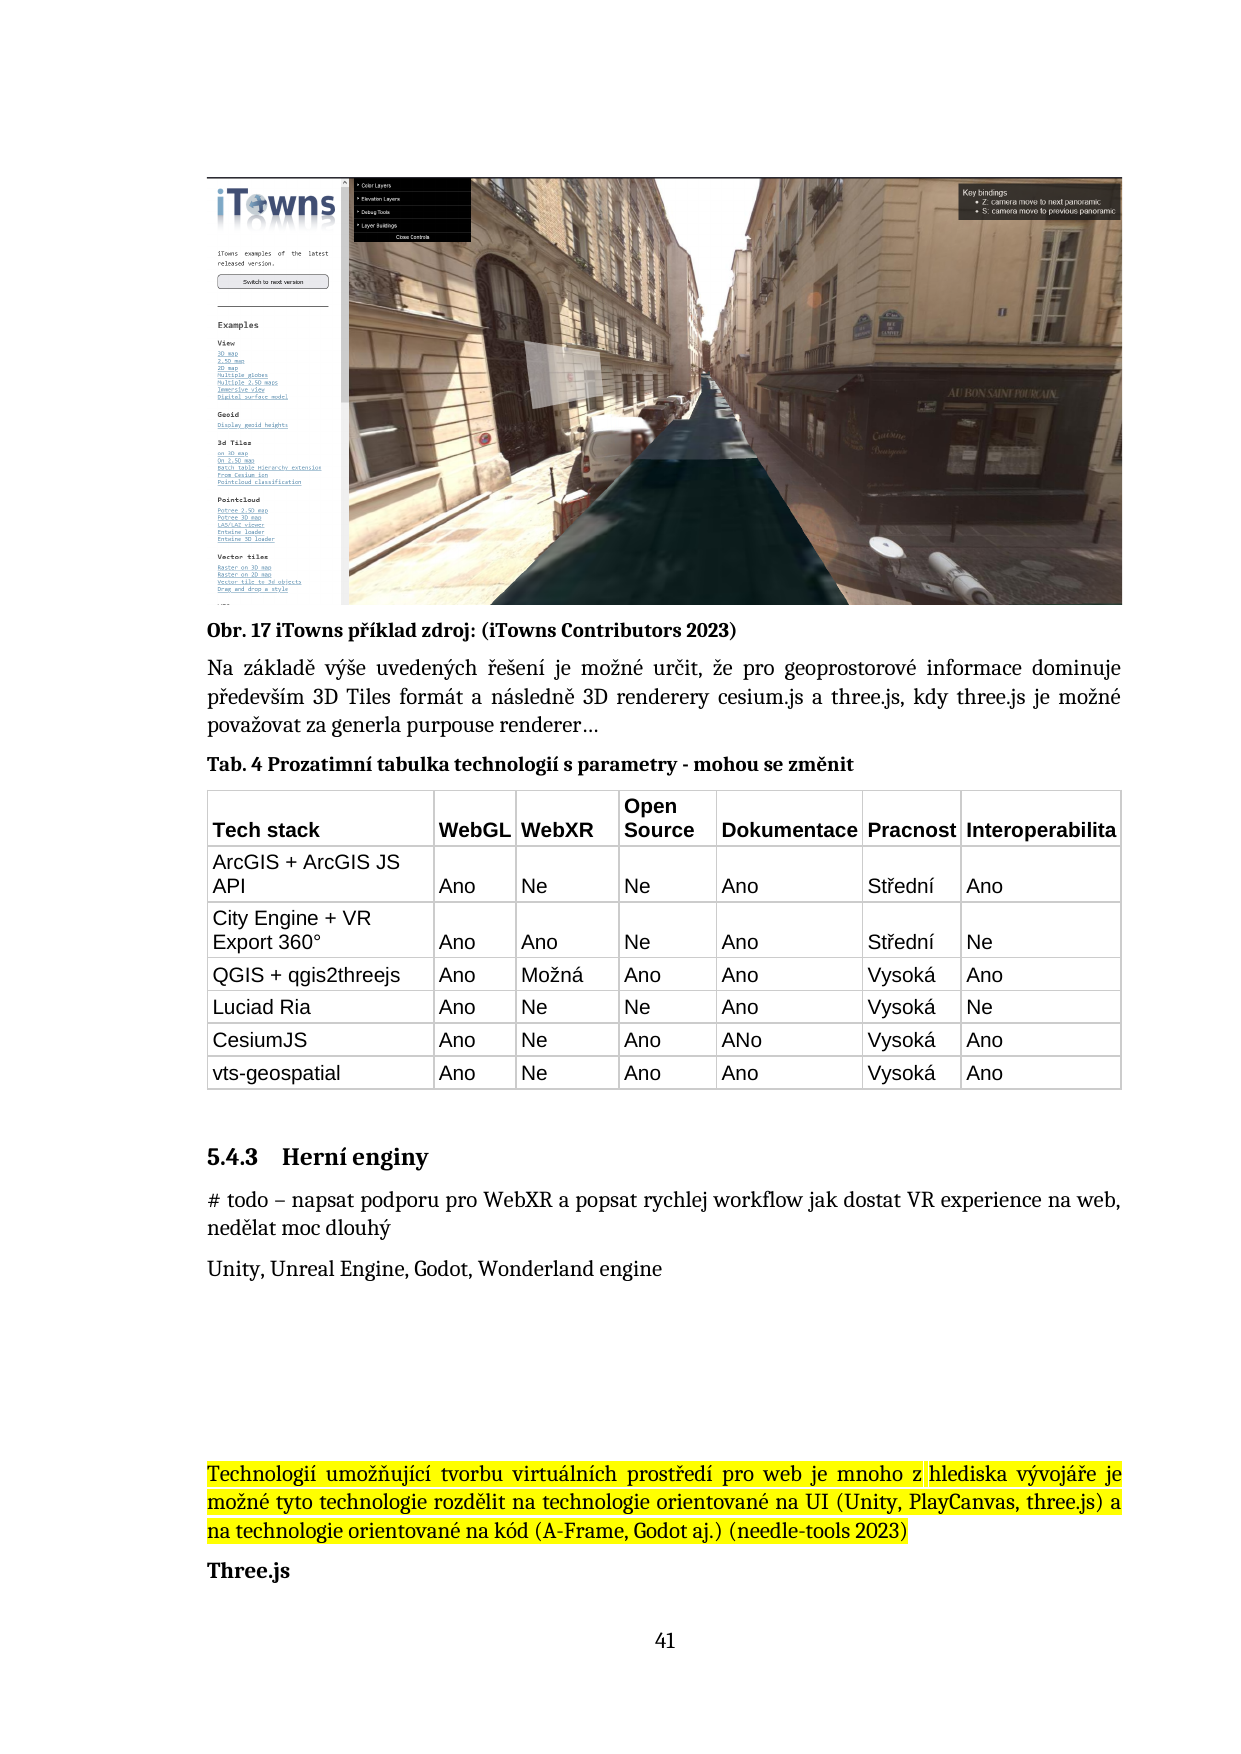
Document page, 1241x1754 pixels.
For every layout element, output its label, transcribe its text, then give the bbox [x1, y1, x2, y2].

table_cell Ano [620, 1057, 716, 1088]
table_cell Ne [517, 991, 618, 1022]
text Technologií umožňující tvorbu virtuálních prostředí pro web je mnoho z hlediska vývojáře je možné tyto technologie rozdělit na technologie orientované na UI (Unity, PlayCanvas, three.js) a na technologie orientované na kód (A-Frame, Godot aj.) (needle-tools 2023) [207, 1515, 1122, 1544]
table_cell Ano [435, 1057, 515, 1088]
table_cell Vysoká [863, 958, 960, 989]
table_cell Ano [717, 847, 862, 901]
table_cell Střední [863, 847, 960, 901]
table_cell Ne [620, 847, 716, 901]
table_cell Ano [717, 958, 862, 989]
table_cell Ano [517, 903, 618, 957]
table_cell Vysoká [863, 1057, 960, 1088]
table_header WebGL [435, 791, 515, 845]
table_cell Možná [517, 958, 618, 989]
table_cell Ne [620, 991, 716, 1022]
table_cell Ne [962, 991, 1120, 1022]
table_cell Ano [435, 1024, 515, 1055]
table_cell Ano [620, 958, 716, 989]
table_cell ArcGIS + ArcGIS JS API [208, 847, 433, 901]
table_cell Ano [435, 991, 515, 1022]
table_cell Vysoká [863, 991, 960, 1022]
table_header Tech stack [208, 791, 433, 845]
text Unity, Unreal Engine, Godot, Wonderland engine [207, 1256, 1122, 1282]
table_header Pracnost [863, 791, 960, 845]
table_header Open Source [620, 791, 716, 845]
table_cell Ano [962, 1057, 1120, 1088]
table_header WebXR [517, 791, 618, 845]
text Na základě výše uvedených řešení je možné určit, že pro geoprostorové informace dominuje především 3D Tiles formát a následně 3D renderery cesium.js a three.js, kdy three.js je možné považovat za generla purpouse renderer… [207, 655, 1122, 738]
table_cell ANo [717, 1024, 862, 1055]
table_cell Ano [435, 847, 515, 901]
table_cell Ne [962, 903, 1120, 957]
table_cell Ano [717, 903, 862, 957]
picture [206, 177, 1123, 605]
table_cell Ano [717, 1057, 862, 1088]
table_header Interoperabilita [962, 791, 1120, 845]
table_cell Ano [962, 958, 1120, 989]
table_cell Ano [435, 903, 515, 957]
table_cell vts-geospatial [208, 1057, 433, 1088]
table_cell Ano [717, 991, 862, 1022]
table_cell Ano [435, 958, 515, 989]
table_cell Ne [517, 1057, 618, 1088]
table_cell Ano [620, 1024, 716, 1055]
table_cell Ne [517, 1024, 618, 1055]
table_cell City Engine + VR Export 360° [208, 903, 433, 957]
table_cell Ne [517, 847, 618, 901]
text Obr. 17 iTowns příklad zdroj: (iTowns Contributors 2023) [207, 619, 1122, 643]
text Three.js [207, 1558, 1122, 1585]
subtitle Herní enginy [207, 1143, 1122, 1172]
text # todo – napsat podporu pro WebXR a popsat rychlej workflow jak dostat VR experience na web, nedělat moc dlouhý [207, 1186, 1122, 1241]
table_cell QGIS + qgis2threejs [208, 958, 433, 989]
text Tab. 4 Prozatimní tabulka technologií s parametry - mohou se změnit [207, 753, 1122, 777]
table_cell Ne [620, 903, 716, 957]
table_header Dokumentace [717, 791, 862, 845]
table_cell Střední [863, 903, 960, 957]
table_cell Vysoká [863, 1024, 960, 1055]
table_cell Luciad Ria [208, 991, 433, 1022]
table_cell CesiumJS [208, 1024, 433, 1055]
table_cell Ano [962, 847, 1120, 901]
table_cell Ano [962, 1024, 1120, 1055]
